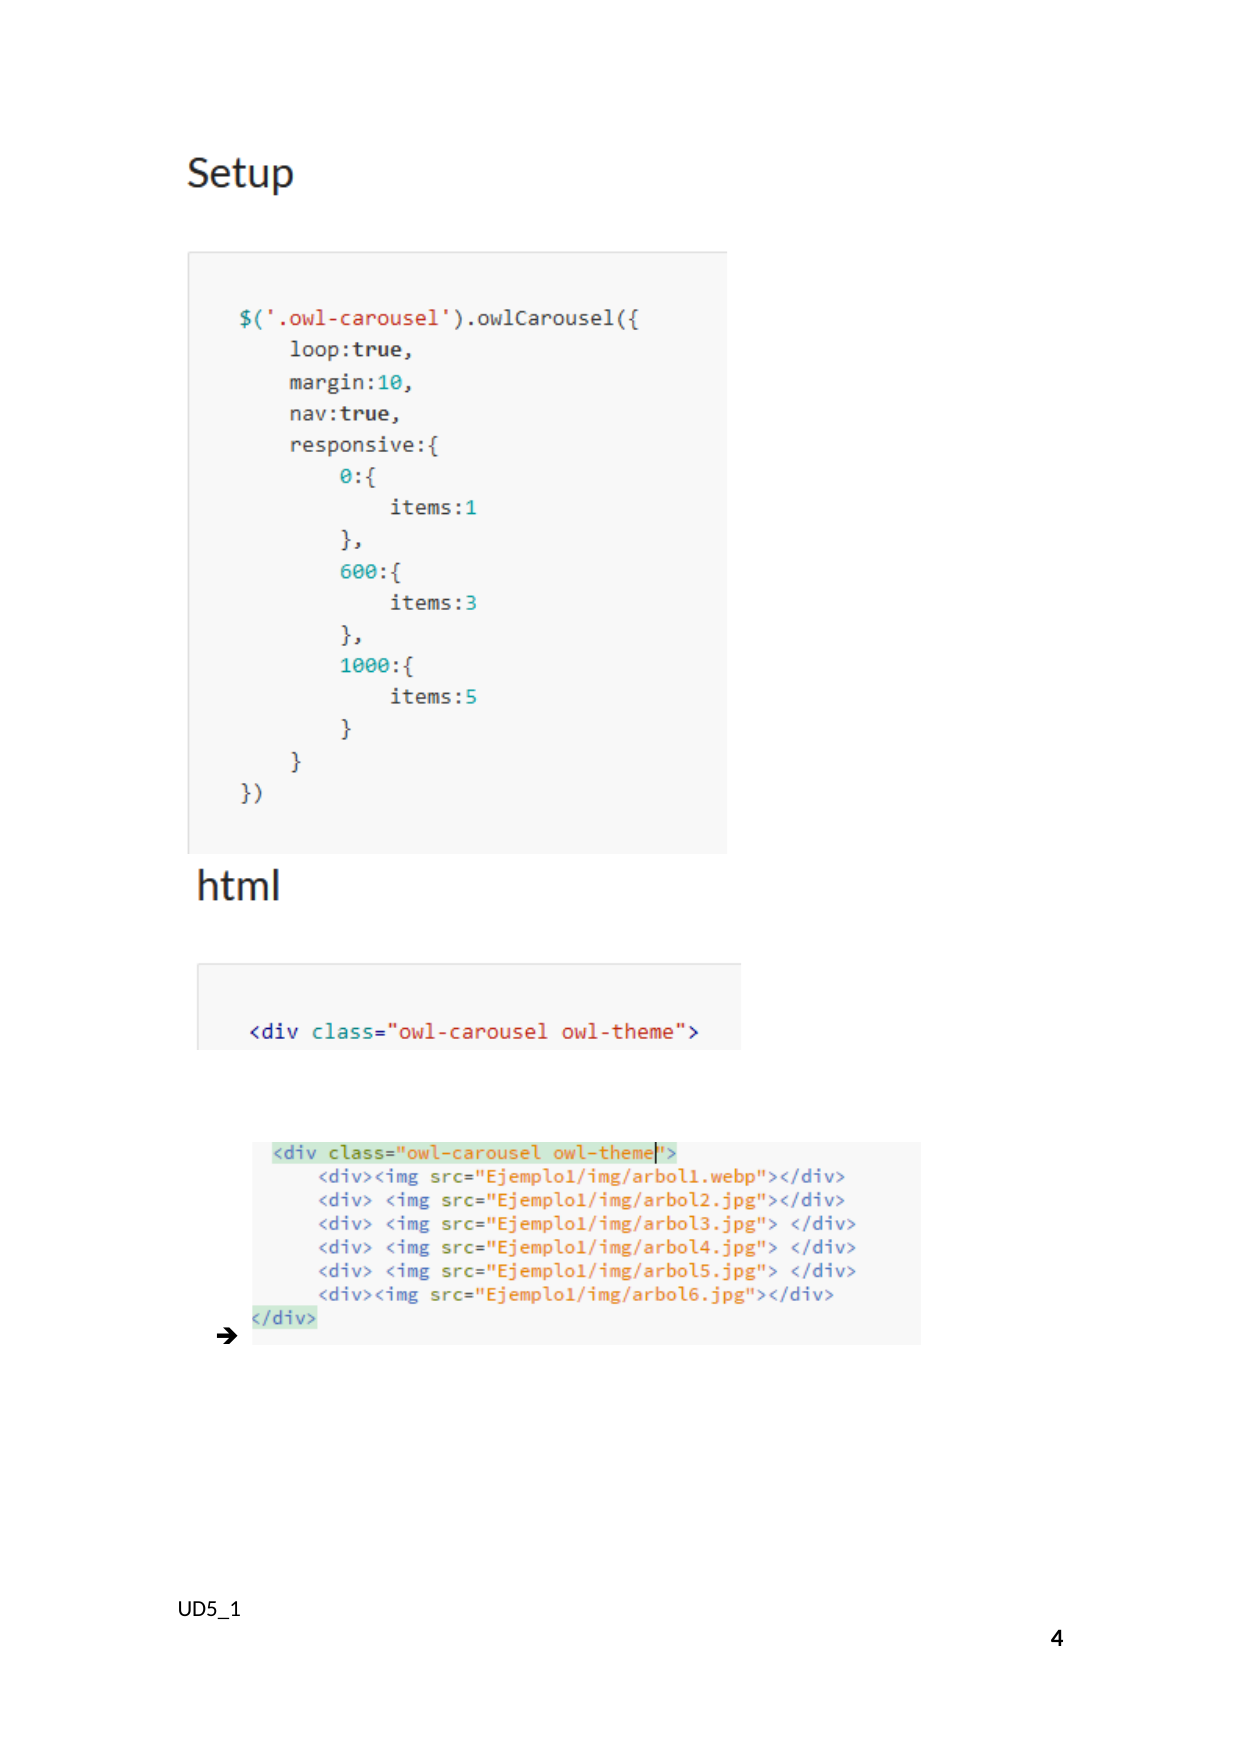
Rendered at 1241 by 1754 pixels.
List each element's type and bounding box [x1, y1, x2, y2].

picture [252, 1142, 921, 1345]
picture [177, 147, 728, 854]
picture [177, 856, 742, 1050]
